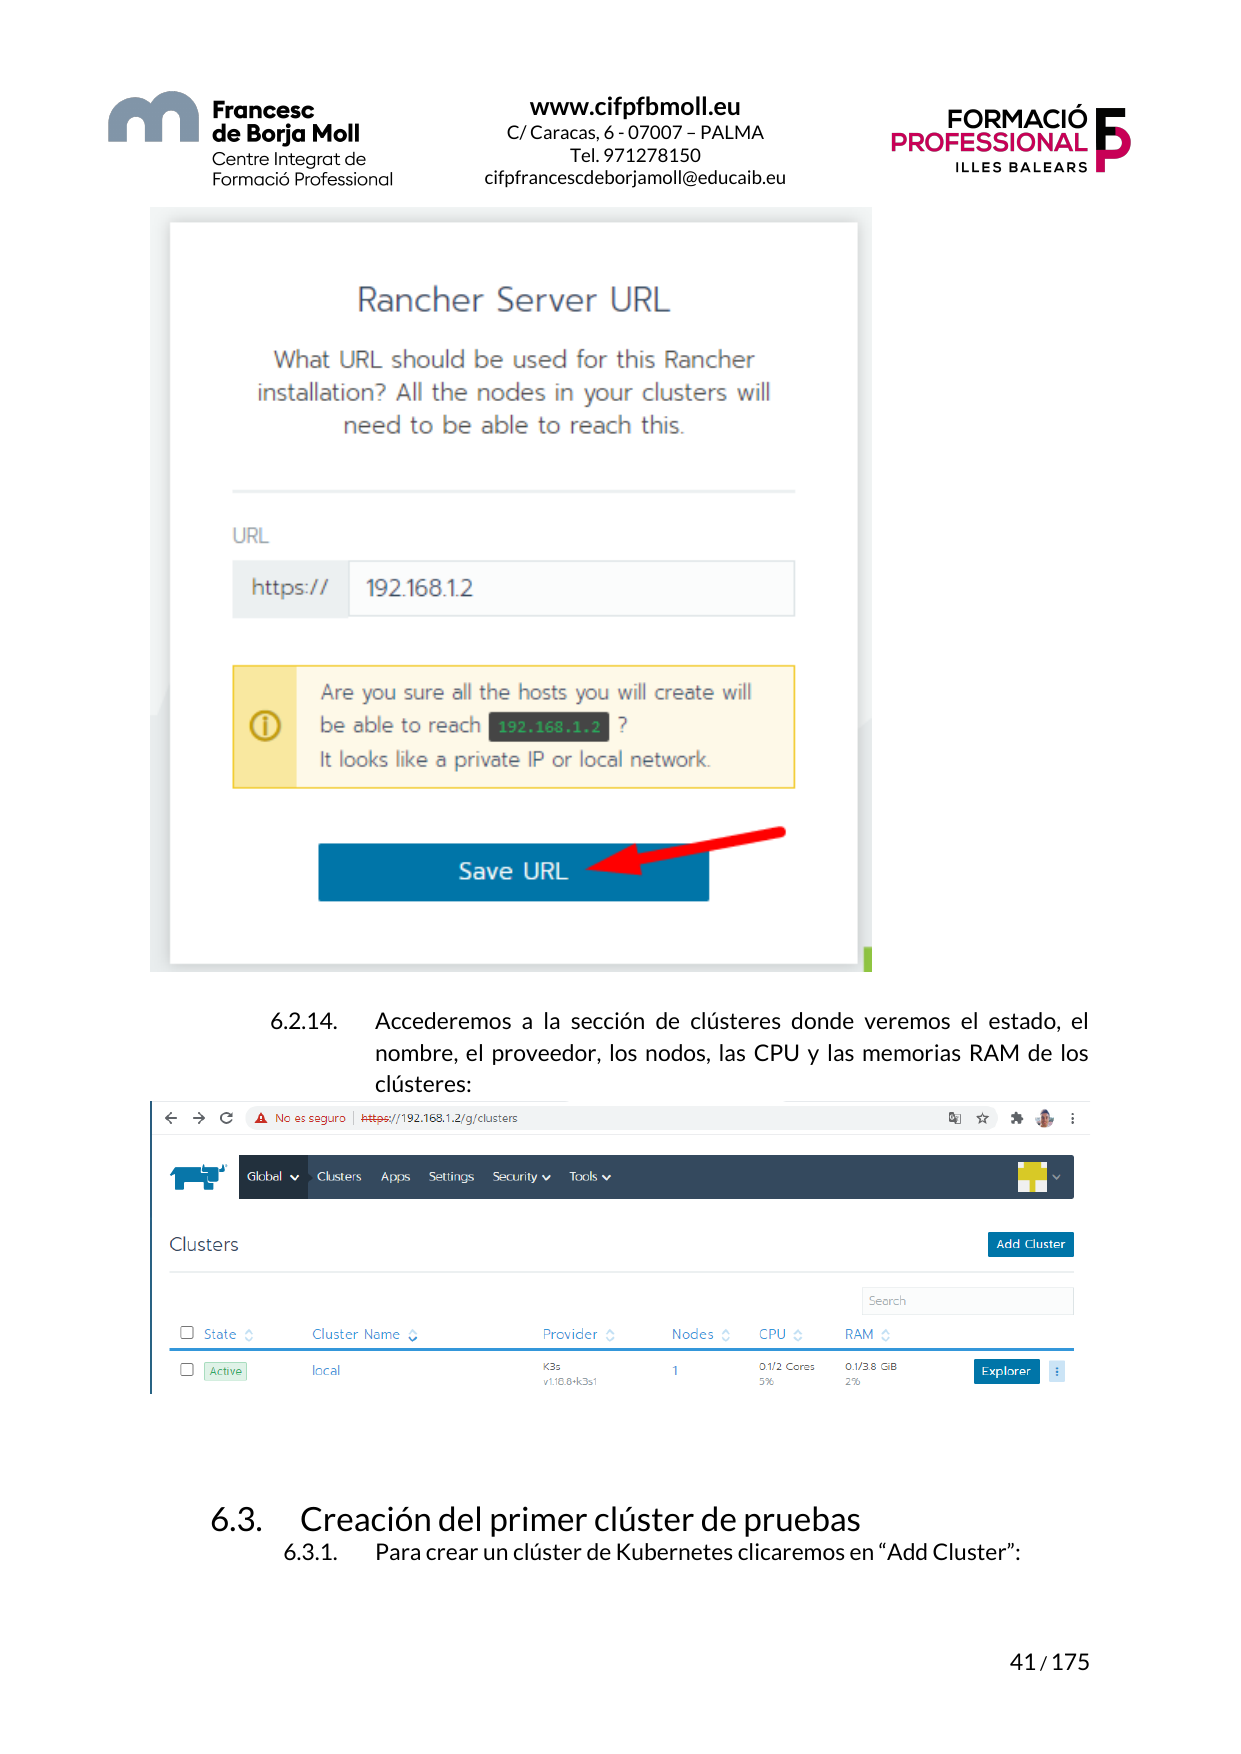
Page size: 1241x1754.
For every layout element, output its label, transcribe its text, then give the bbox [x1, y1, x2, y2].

picture [150, 207, 872, 972]
list Para crear un clúster de Kubernetes clicaremos en “Add Cluster”: [337, 1538, 1090, 1566]
picture [150, 1101, 1091, 1394]
picture [105, 88, 397, 192]
list Accederemos a la sección de clústeres donde veremos el estado, el nombre, el proveedor, los nodos, las CPU y las memorias RAM de los clústeres: [337, 1007, 1090, 1098]
picture [881, 90, 1142, 190]
subtitle Creación del primer clúster de pruebas [262, 1498, 1090, 1538]
